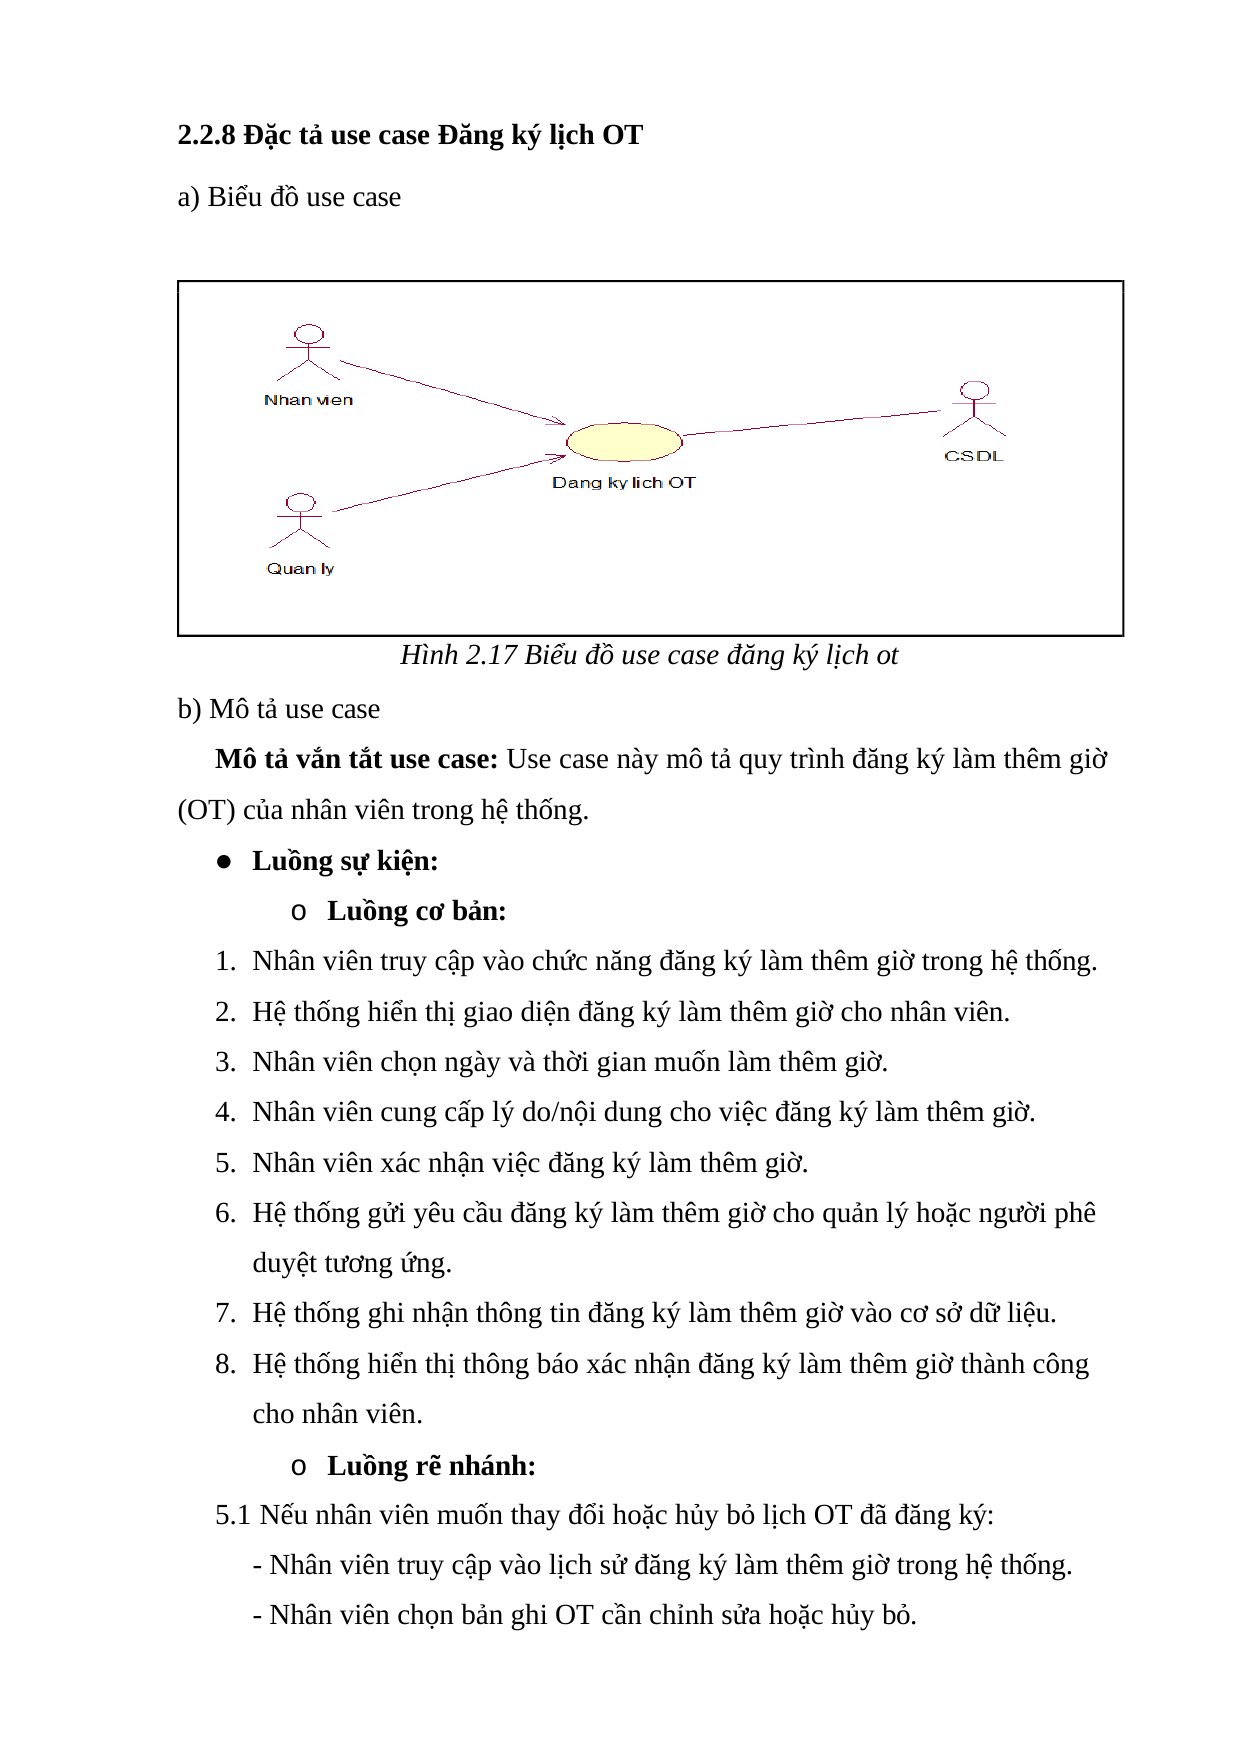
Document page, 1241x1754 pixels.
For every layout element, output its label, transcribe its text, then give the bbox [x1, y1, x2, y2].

list Mô tả use case [177, 691, 1166, 725]
list Hệ thống hiển thị thông báo xác nhận đăng ký làm thêm giờ thành công cho nhân viên. [215, 1346, 1122, 1430]
list Biểu đồ use case [177, 179, 1166, 213]
subtitle Luồng sự kiện: [215, 842, 1166, 878]
list Nhân viên truy cập vào chức năng đăng ký làm thêm giờ trong hệ thống. [215, 943, 1166, 977]
text Mô tả vắn tắt use case: Use case này mô tả quy trình đăng ký làm thêm giờ (OT) của nhân viên trong hệ thống. [177, 742, 1132, 826]
list Luồng cơ bản: [290, 893, 1166, 929]
list Nhân viên xác nhận việc đăng ký làm thêm giờ. [215, 1145, 1166, 1178]
list Nhân viên truy cập vào lịch sử đăng ký làm thêm giờ trong hệ thống. [252, 1547, 1166, 1581]
text Hình 2.17 Biểu đồ use case đăng ký lịch ot [222, 278, 1077, 670]
list Nhân viên chọn ngày và thời gian muốn làm thêm giờ. [215, 1044, 1166, 1078]
list Hệ thống hiển thị giao diện đăng ký làm thêm giờ cho nhân viên. [215, 994, 1166, 1027]
list Nếu nhân viên muốn thay đổi hoặc hủy bỏ lịch OT đã đăng ký: [215, 1497, 1166, 1531]
list Hệ thống gửi yêu cầu đăng ký làm thêm giờ cho quản lý hoặc người phê duyệt tương ứng. [215, 1195, 1121, 1279]
list Hệ thống ghi nhận thông tin đăng ký làm thêm giờ vào cơ sở dữ liệu. [215, 1296, 1166, 1329]
subtitle Luồng rẽ nhánh: [290, 1447, 1166, 1482]
list Nhân viên cung cấp lý do/nội dung cho việc đăng ký làm thêm giờ. [215, 1094, 1166, 1128]
subtitle Đặc tả use case Đăng ký lịch OT [177, 117, 1166, 150]
list Nhân viên chọn bản ghi OT cần chỉnh sửa hoặc hủy bỏ. [252, 1597, 1166, 1631]
